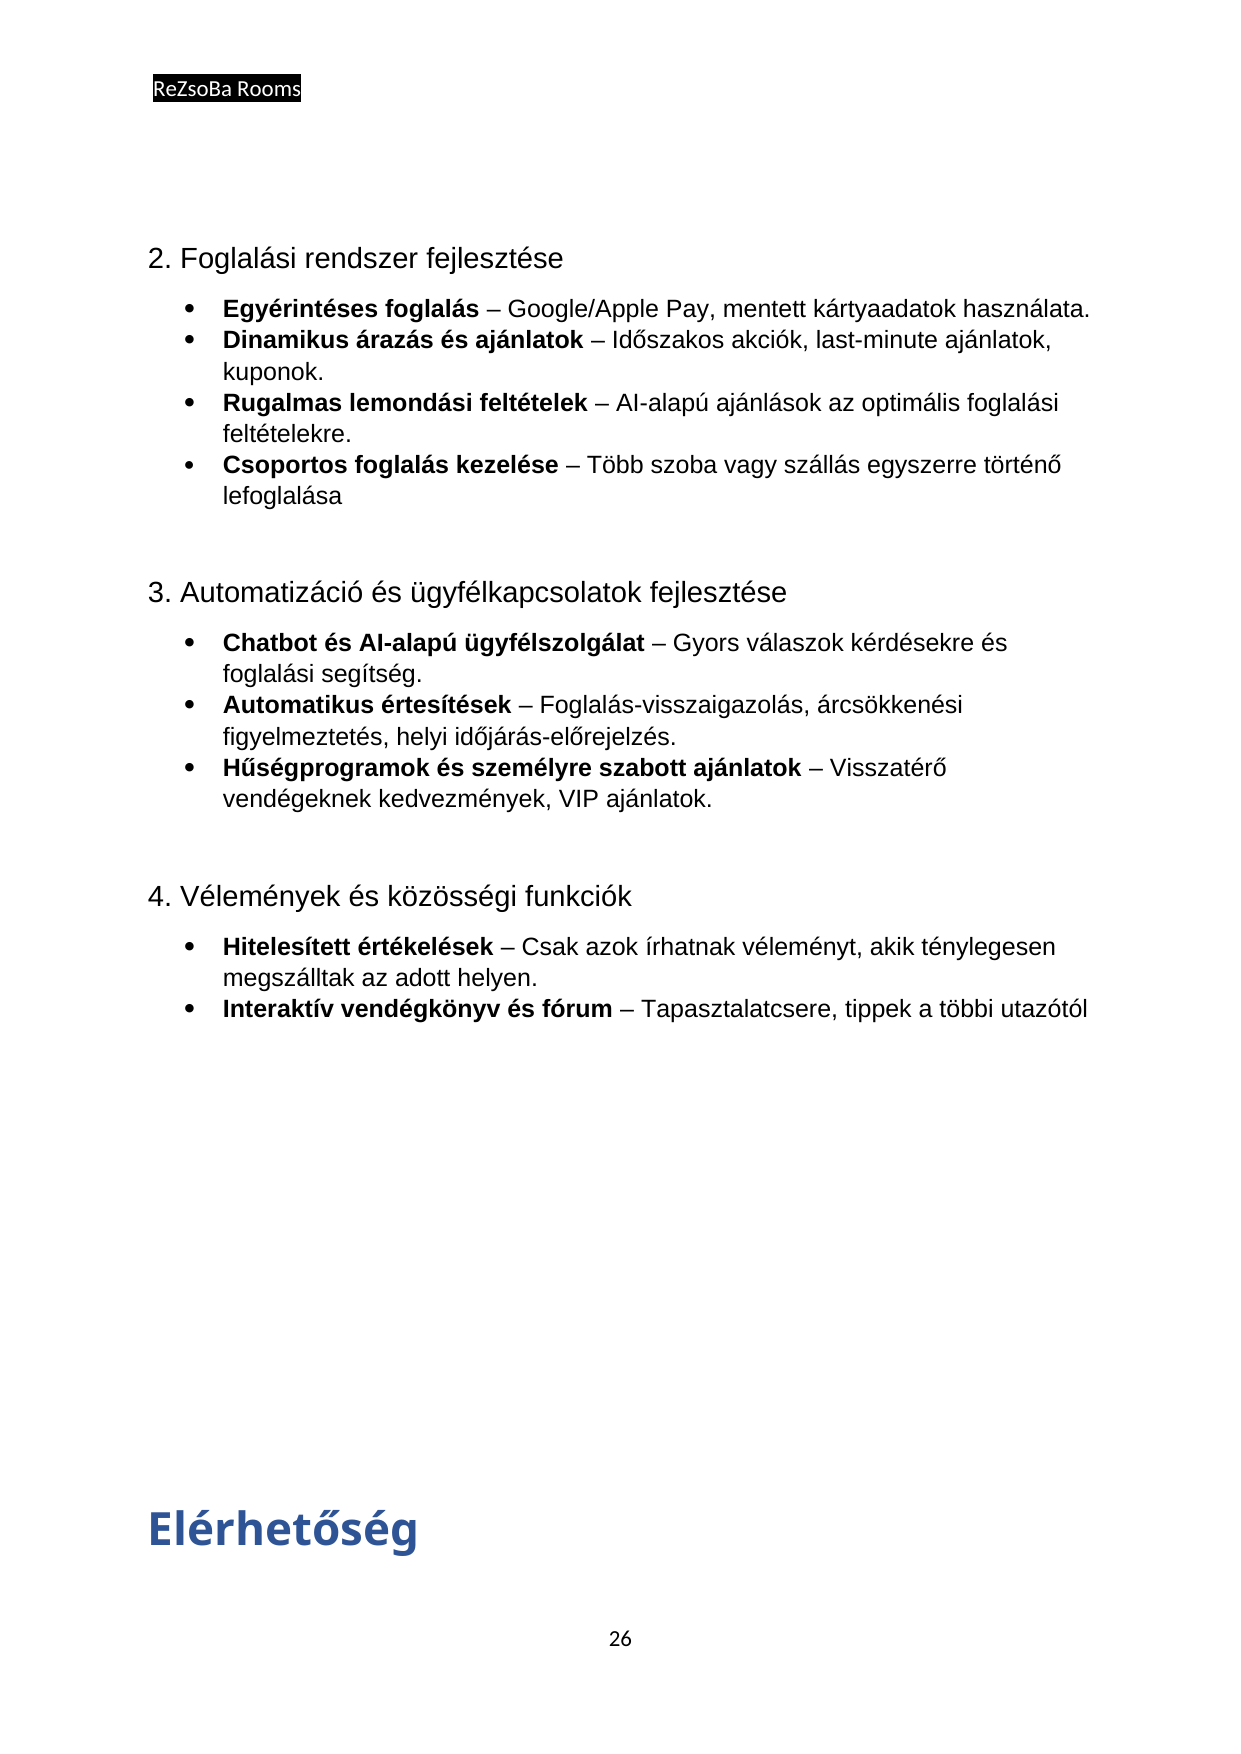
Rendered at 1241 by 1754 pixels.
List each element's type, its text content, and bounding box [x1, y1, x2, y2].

list Interaktív vendégkönyv és fórum – Tapasztalatcsere, tippek a többi utazótól [185, 994, 1093, 1023]
text 3. Automatizáció és ügyfélkapcsolatok fejlesztése [148, 575, 1093, 609]
subtitle Elérhetőség [148, 1496, 1093, 1559]
list Dinamikus árazás és ajánlatok – Időszakos akciók, last-minute ajánlatok, kuponok. [185, 325, 1093, 385]
list Chatbot és AI-alapú ügyfélszolgálat – Gyors válaszok kérdésekre és foglalási segítség. [185, 628, 1093, 688]
list Automatikus értesítések – Foglalás-visszaigazolás, árcsökkenési figyelmeztetés, helyi időjárás-előrejelzés. [185, 690, 1093, 750]
list Hitelesített értékelések – Csak azok írhatnak véleményt, akik ténylegesen megszálltak az adott helyen. [185, 932, 1093, 992]
list Csoportos foglalás kezelése – Több szoba vagy szállás egyszerre történő lefoglalása [185, 450, 1093, 509]
list Rugalmas lemondási feltételek – AI-alapú ajánlások az optimális foglalási feltételekre. [185, 387, 1093, 447]
list Hűségprogramok és személyre szabott ajánlatok – Visszatérő vendégeknek kedvezmények, VIP ajánlatok. [185, 752, 1093, 812]
list Egyérintéses foglalás – Google/Apple Pay, mentett kártyaadatok használata. [185, 294, 1093, 323]
text 4. Vélemények és közösségi funkciók [148, 879, 1093, 913]
text 2. Foglalási rendszer fejlesztése [148, 241, 1093, 275]
